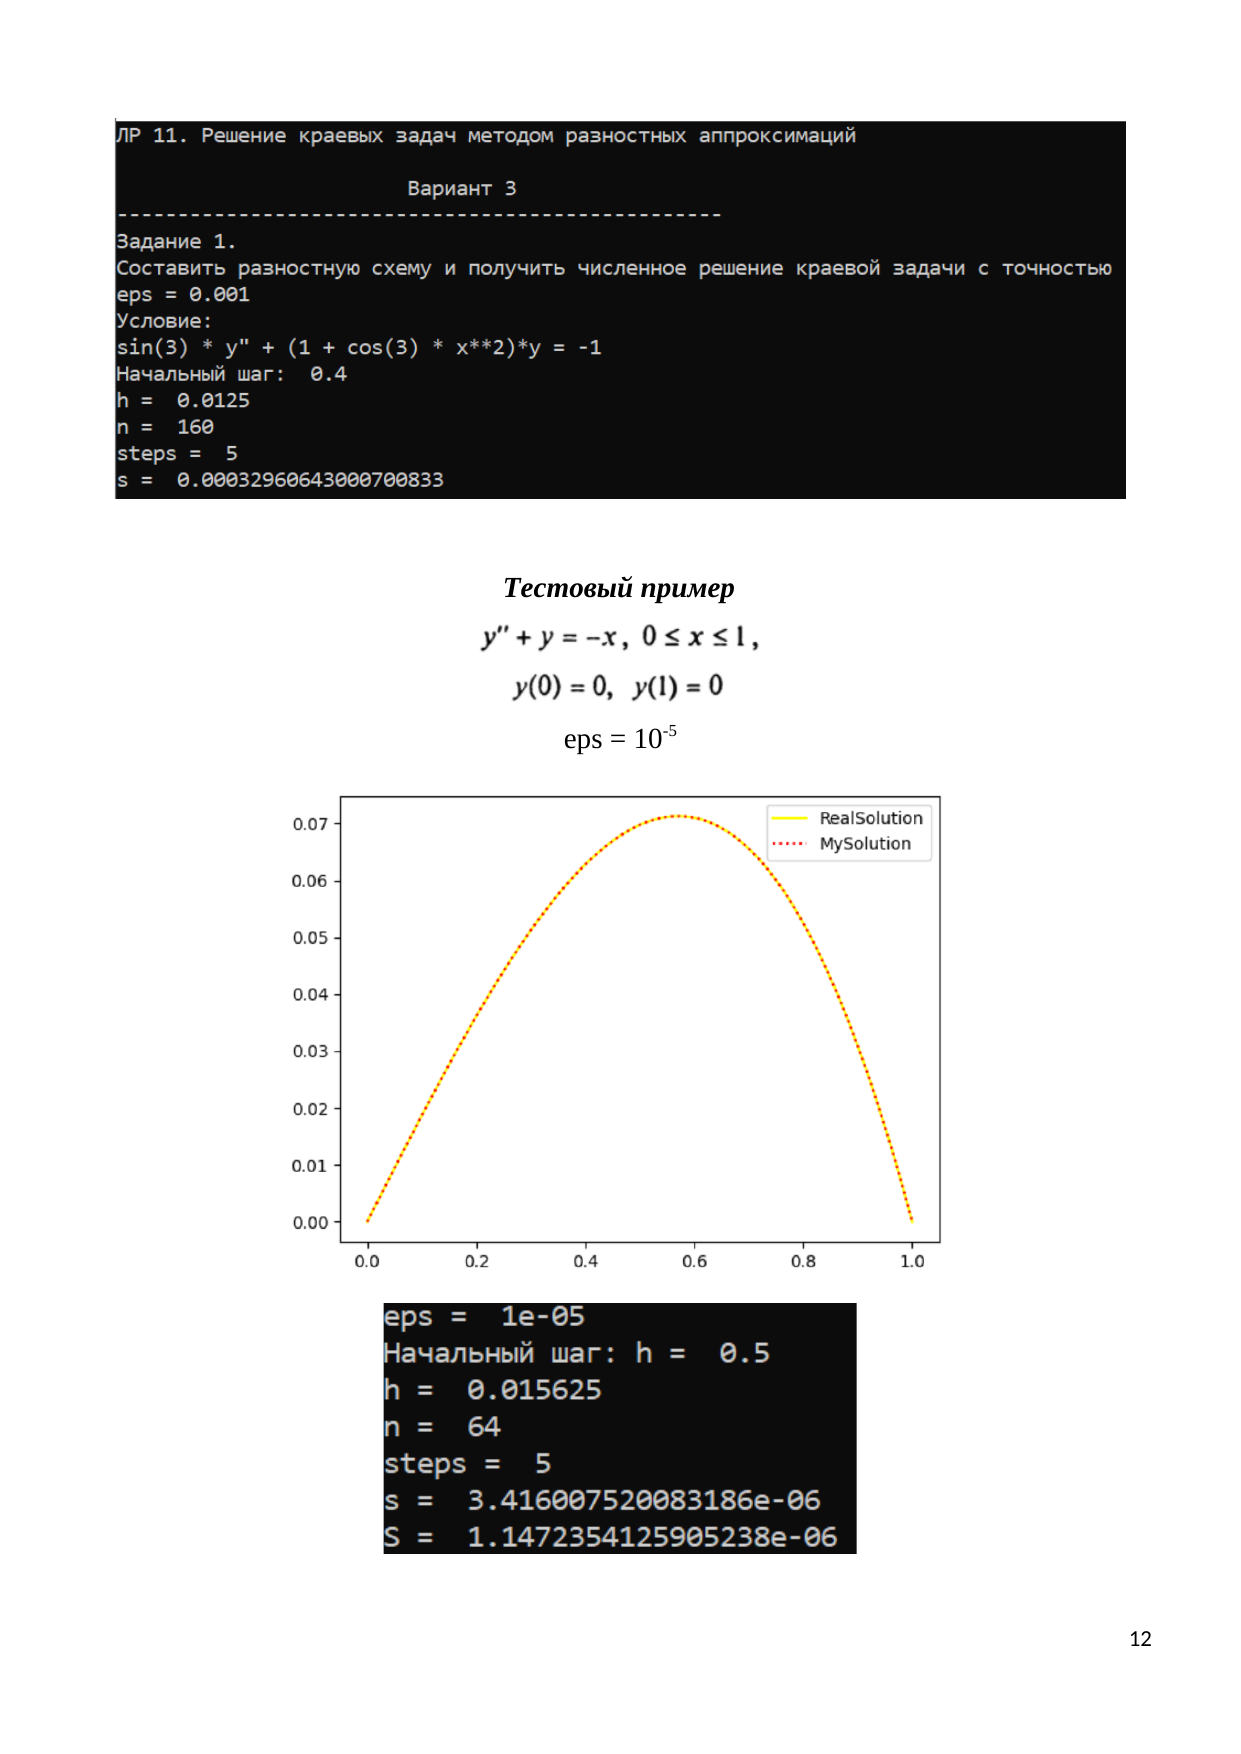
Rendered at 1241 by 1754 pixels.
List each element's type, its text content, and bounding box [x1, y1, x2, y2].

picture [271, 771, 969, 1287]
picture [383, 1303, 857, 1554]
picture [114, 118, 1126, 499]
text eps = 10-5 [89, 721, 1152, 755]
subtitle Тестовый пример [89, 570, 1152, 603]
picture [439, 606, 801, 705]
